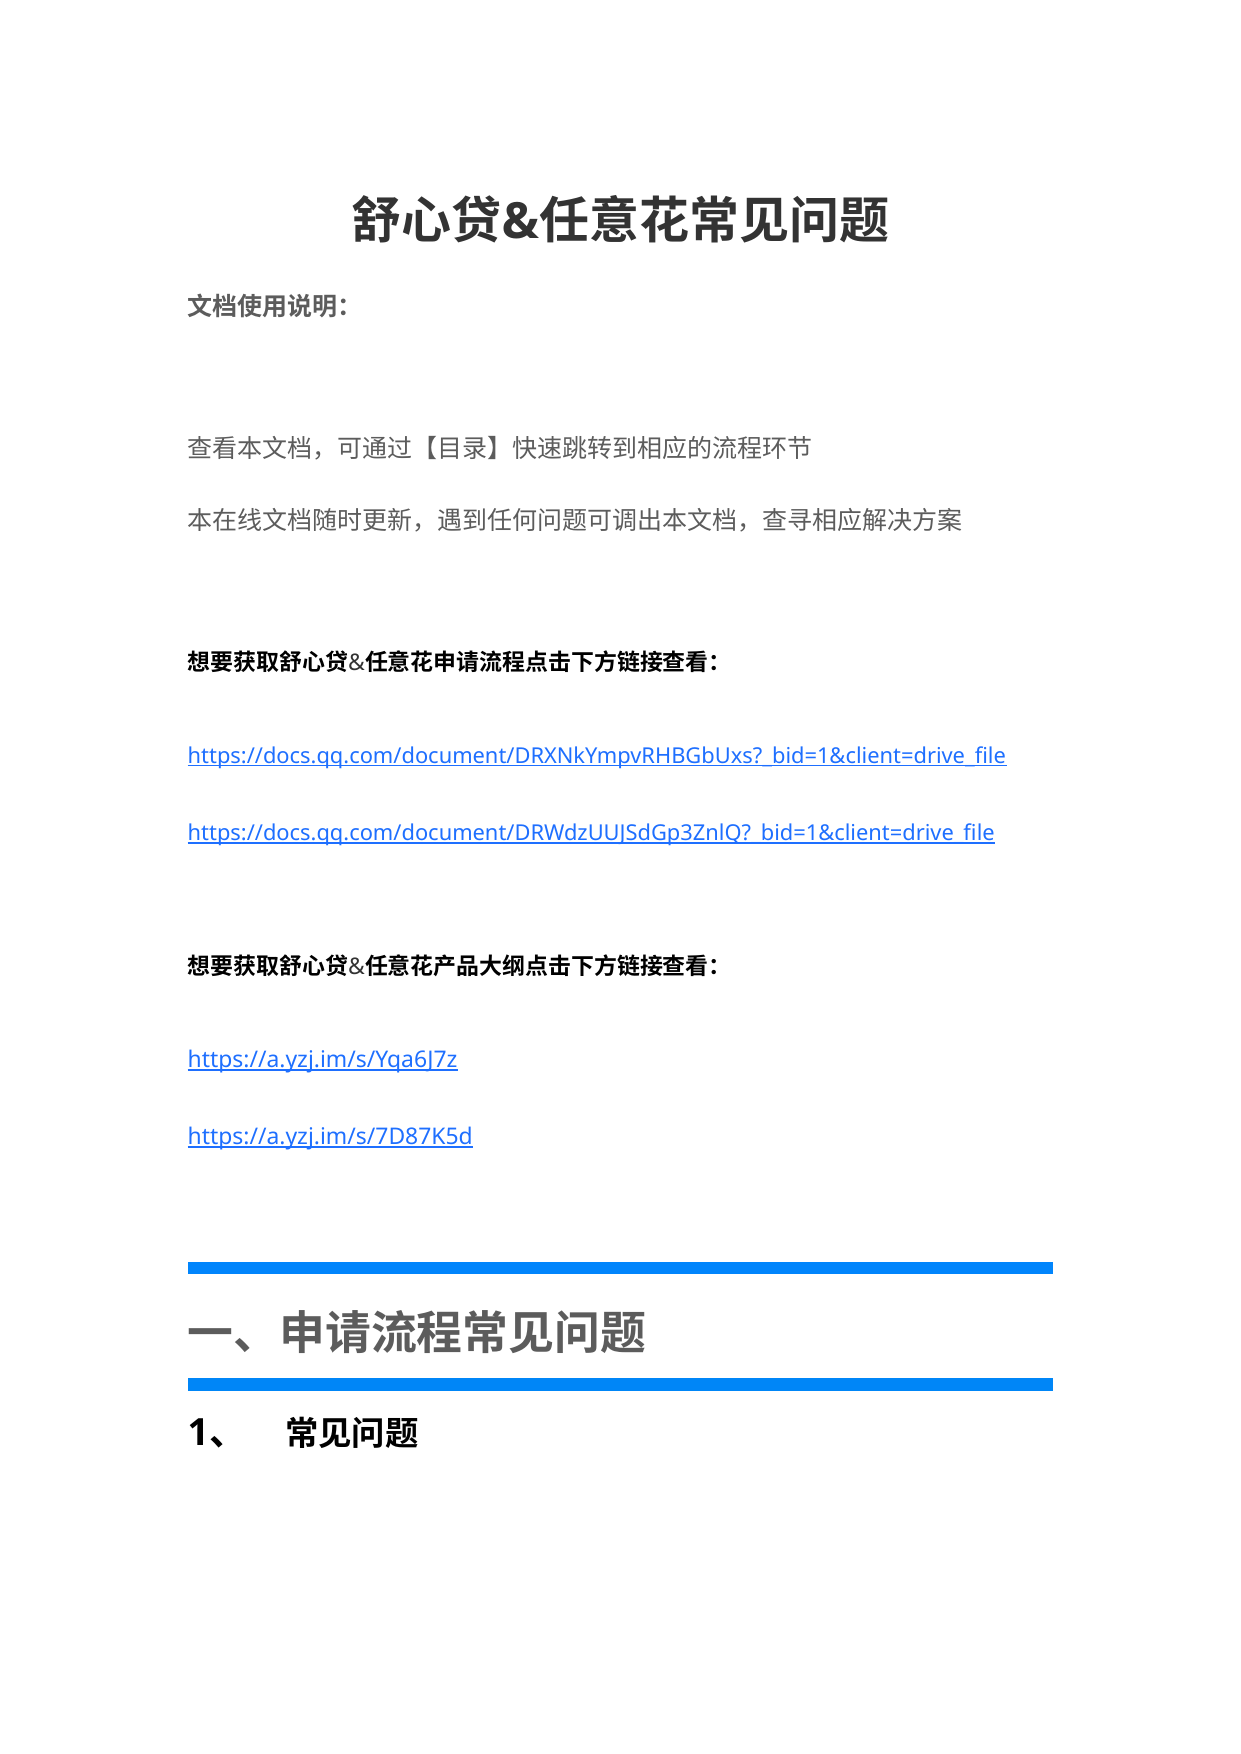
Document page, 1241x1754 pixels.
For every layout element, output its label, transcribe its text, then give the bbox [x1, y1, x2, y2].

text https://a.yzj.im/s/Yqa6J7z [187, 1042, 1053, 1074]
text 本在线文档随时更新，遇到任何问题可调出本文档，查寻相应解决方案 [187, 486, 1053, 551]
text 想要获取舒心贷&任意花产品大纲点击下方链接查看： [187, 932, 1053, 997]
subtitle 一、申请流程常见问题 [187, 1281, 1053, 1391]
subtitle 舒心贷&任意花常见问题 [187, 168, 1053, 266]
text https://a.yzj.im/s/7D87K5d [187, 1119, 1053, 1152]
text 查看本文档，可通过【目录】快速跳转到相应的流程环节 [187, 414, 1053, 479]
text https://docs.qq.com/document/DRXNkYmpvRHBGbUxs?_bid=1&client=drive_file [187, 738, 1053, 771]
text 想要获取舒心贷&任意花申请流程点击下方链接查看： [187, 628, 1053, 693]
text https://docs.qq.com/document/DRWdzUUJSdGp3ZnlQ?_bid=1&client=drive_file [187, 816, 1053, 848]
text 文档使用说明： [187, 272, 1053, 337]
subtitle 常见问题 [187, 1397, 1053, 1462]
